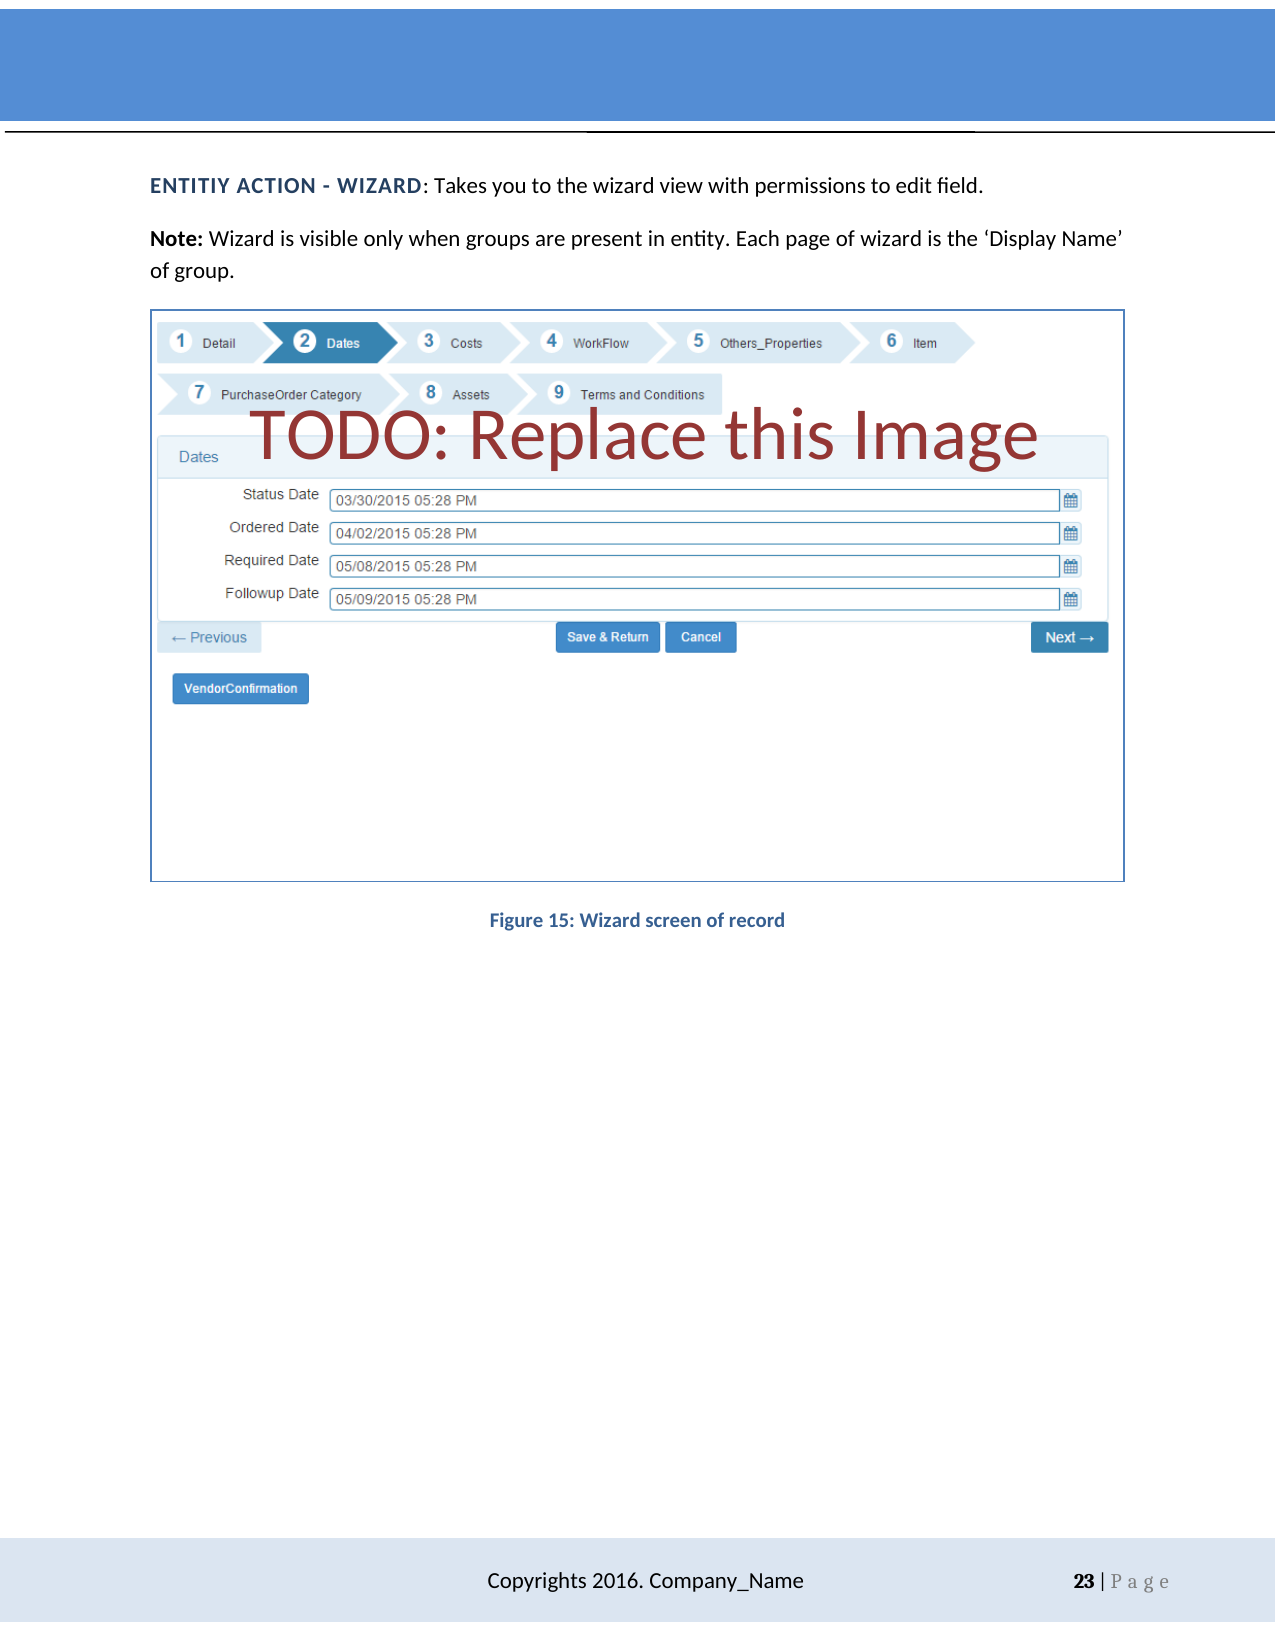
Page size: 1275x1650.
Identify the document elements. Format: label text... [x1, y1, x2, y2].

text Note: Wizard is visible only when groups are present in entity. Each page of wizard is the ‘Display Name’ of group. [150, 224, 1125, 284]
text Entitiy Action - Wizard: Takes you to the wizard view with permissions to edit field. [150, 171, 1125, 199]
picture [152, 311, 1123, 881]
